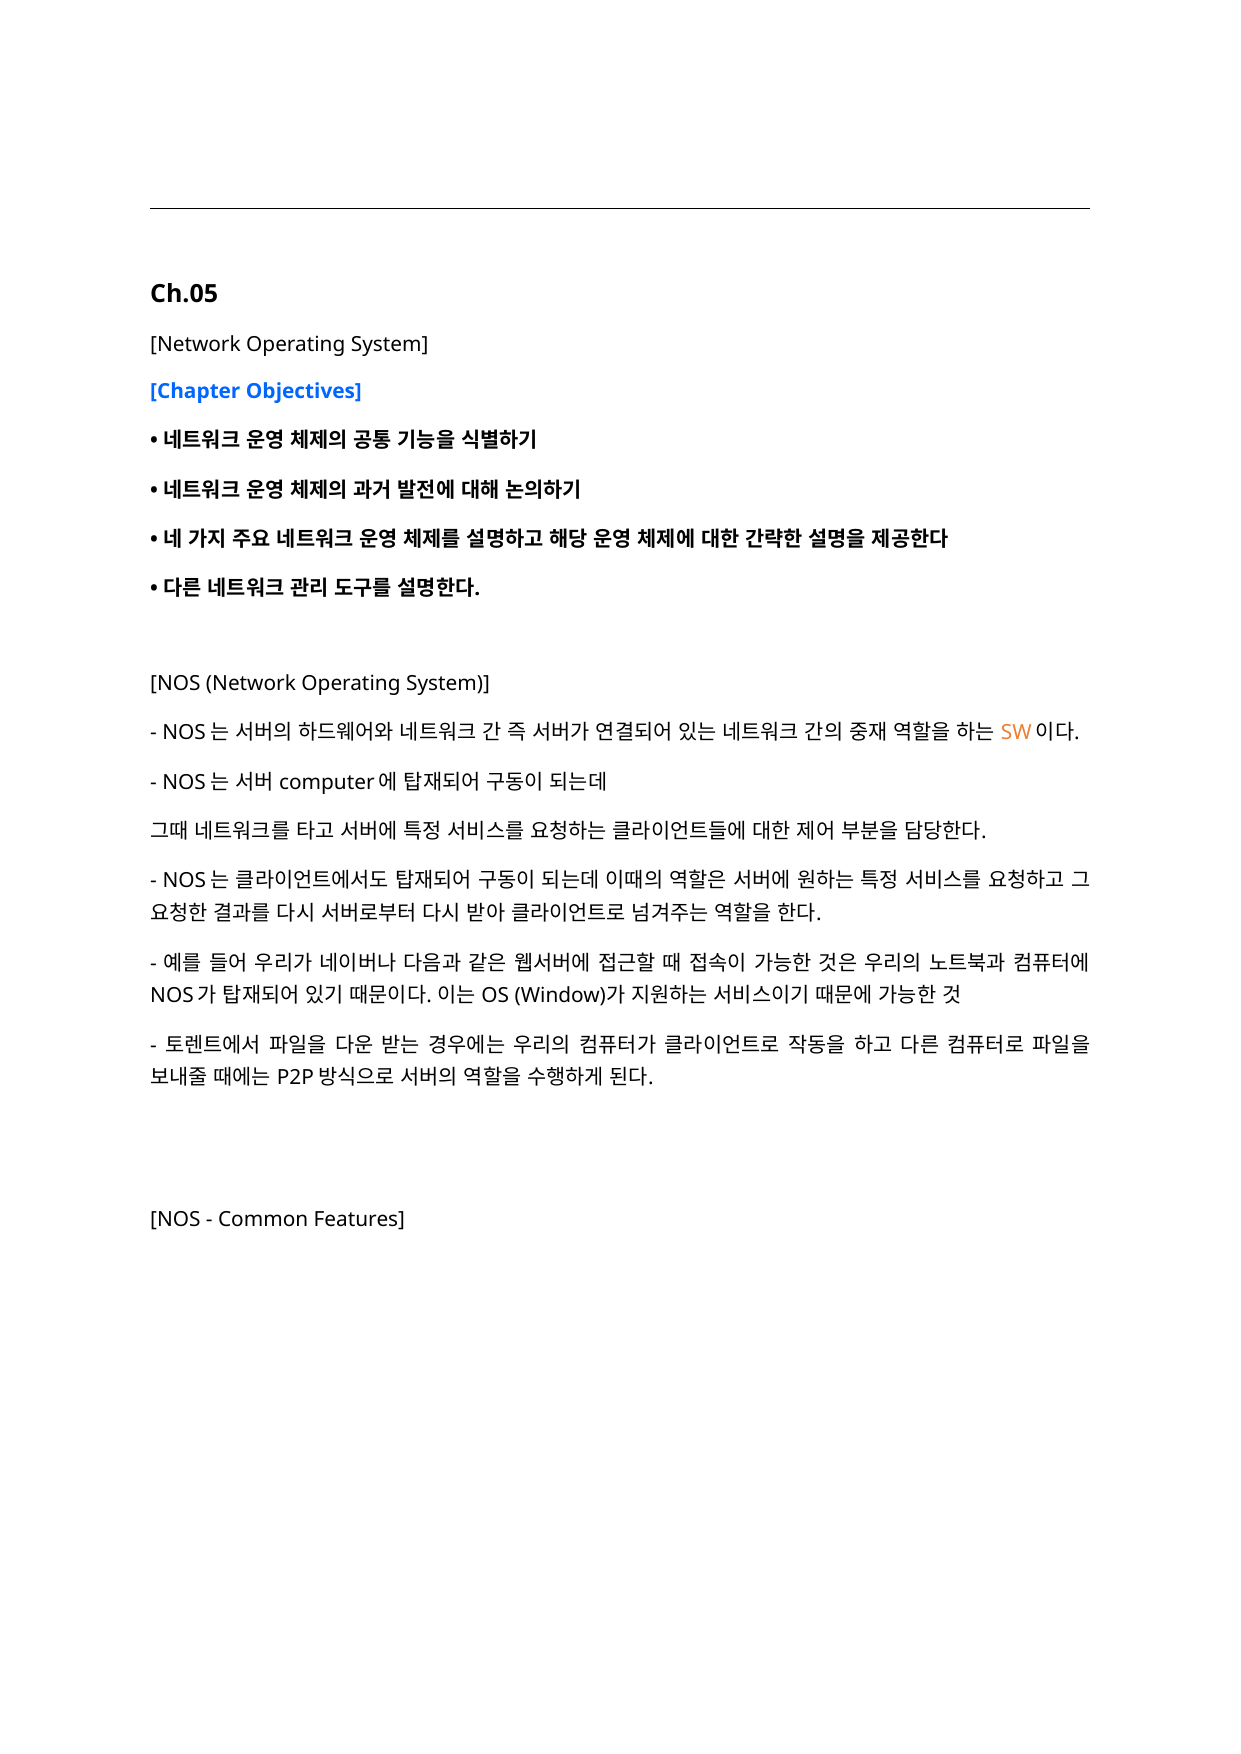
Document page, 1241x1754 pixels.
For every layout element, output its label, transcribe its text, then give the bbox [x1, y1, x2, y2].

text • 네트워크 운영 체제의 과거 발전에 대해 논의하기 [150, 473, 1090, 503]
text - NOS는 클라이언트에서도 탑재되어 구동이 되는데 이때의 역할은 서버에 원하는 특정 서비스를 요청하고 그 요청한 결과를 다시 서버로부터 다시 받아 클라이언트로 넘겨주는 역할을 한다. [150, 864, 1090, 927]
text • 네트워크 운영 체제의 공통 기능을 식별하기 [150, 423, 1090, 454]
text [Chapter Objectives] [150, 376, 1090, 404]
text - NOS는 서버의 하드웨어와 네트워크 간 즉 서버가 연결되어 있는 네트워크 간의 중재 역할을 하는 SW이다. [150, 716, 1090, 746]
text [NOS (Network Operating System)] [150, 668, 1090, 697]
text [NOS - Common Features] [150, 1204, 1090, 1233]
text - 토렌트에서 파일을 다운 받는 경우에는 우리의 컴퓨터가 클라이언트로 작동을 하고 다른 컴퓨터로 파일을 보내줄 때에는 P2P방식으로 서버의 역할을 수행하게 된다. [150, 1028, 1090, 1091]
text • 네 가지 주요 네트워크 운영 체제를 설명하고 해당 운영 체제에 대한 간략한 설명을 제공한다 [150, 522, 1090, 552]
text - NOS는 서버 computer에 탑재되어 구동이 되는데 [150, 765, 1090, 795]
text [Network Operating System] [150, 329, 1090, 357]
text Ch.05 [150, 275, 1090, 309]
text • 다른 네트워크 관리 도구를 설명한다. [150, 572, 1090, 602]
text 그때 네트워크를 타고 서버에 특정 서비스를 요청하는 클라이언트들에 대한 제어 부분을 담당한다. [150, 814, 1090, 844]
text - 예를 들어 우리가 네이버나 다음과 같은 웹서버에 접근할 때 접속이 가능한 것은 우리의 노트북과 컴퓨터에 NOS가 탑재되어 있기 때문이다. 이는 OS (Window)가 지원하는 서비스이기 때문에 가능한 것 [150, 946, 1090, 1009]
